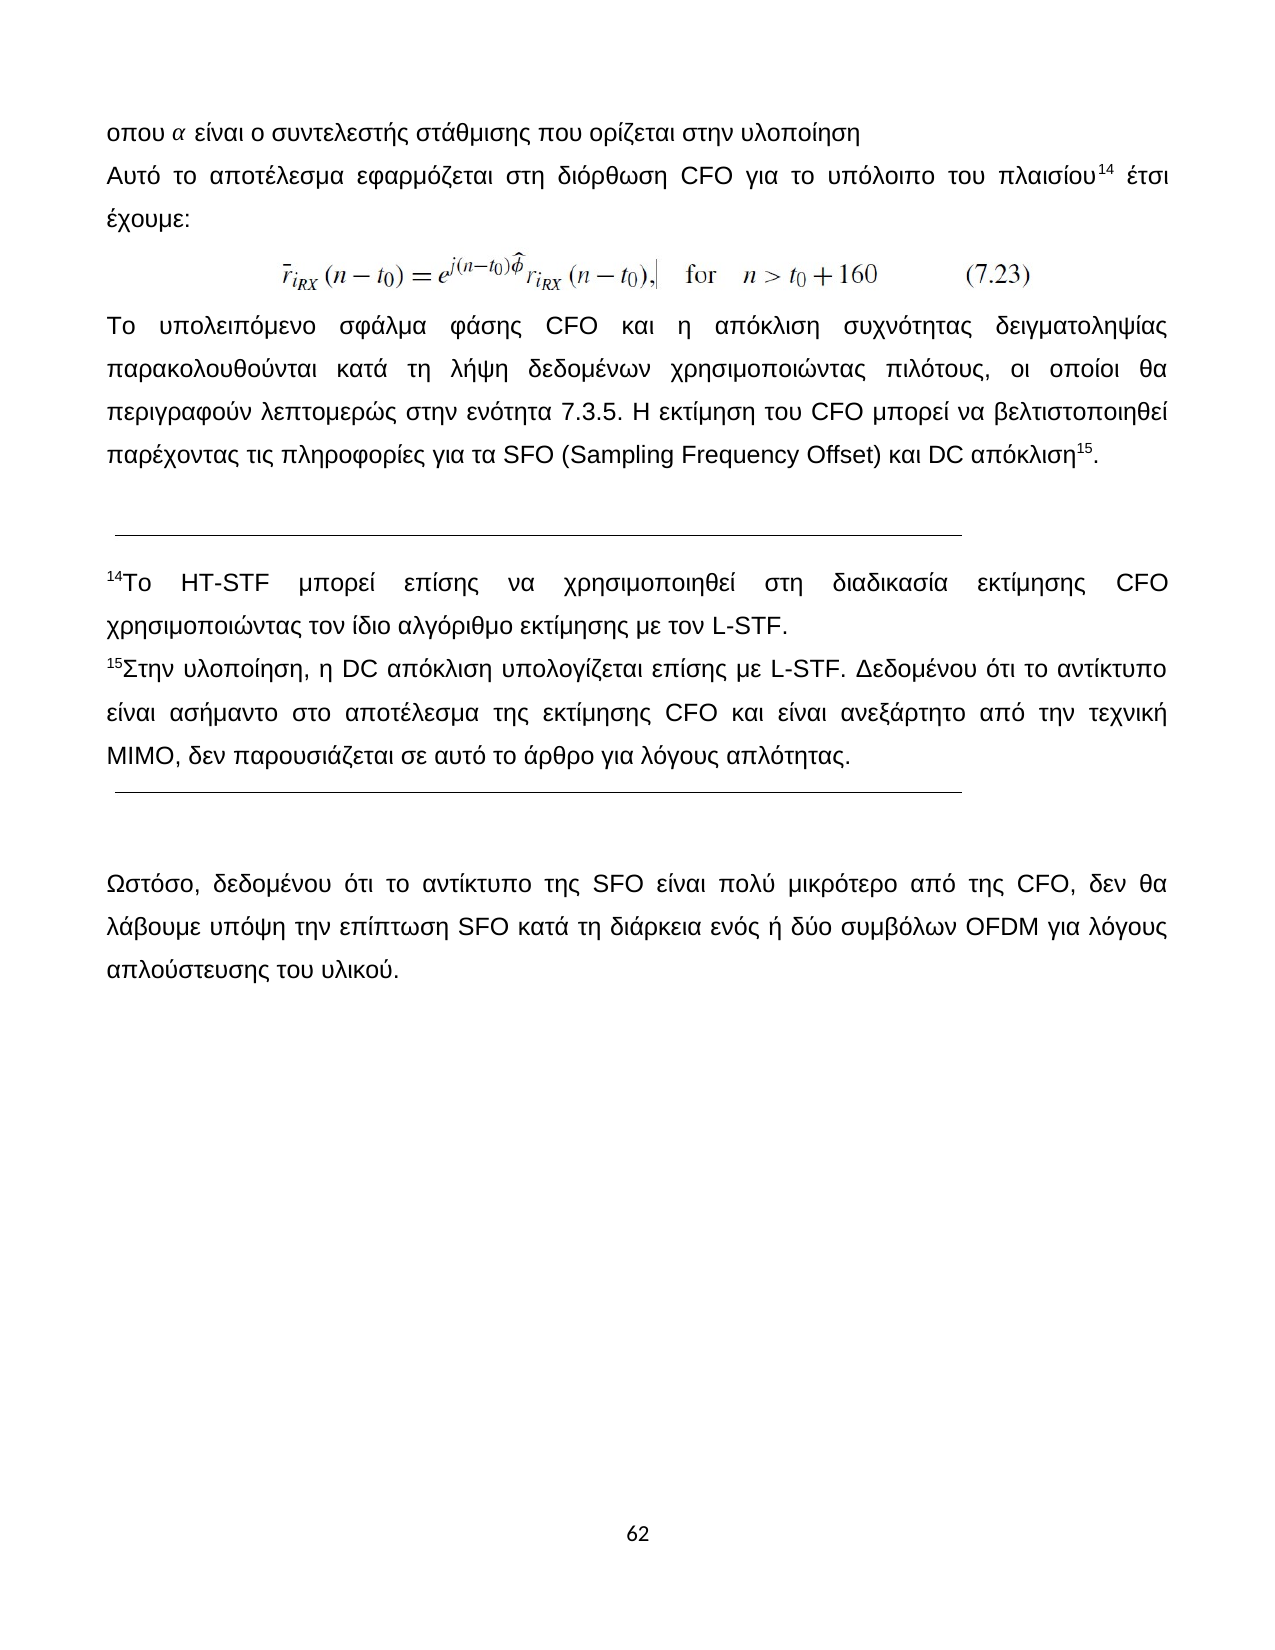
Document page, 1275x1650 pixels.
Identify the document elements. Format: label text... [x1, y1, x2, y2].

picture [263, 247, 1090, 297]
text 15Στην υλοποίηση, η DC απόκλιση υπολογίζεται επίσης με L-SΤF. Δεδομένου ότι το αντίκτυπο είναι ασήμαντο στο αποτέλεσμα της εκτίμησης CFO και είναι ανεξάρτητο από την τεχνική MIMO, δεν παρουσιάζεται σε αυτό το άρθρο για λόγους απλότητας. [106, 654, 1169, 769]
picture [106, 526, 971, 541]
text Ωστόσο, δεδομένου ότι το αντίκτυπο της SFO είναι πολύ μικρότερο από της CFO, δεν θα λάβουμε υπόψη την επίπτωση SFO κατά τη διάρκεια ενός ή δύο συμβόλων OFDM για λόγους απλούστευσης του υλικού. [106, 869, 1169, 984]
text Το υπολειπόμενο σφάλμα φάσης CFO και η απόκλιση συχνότητας δειγματοληψίας παρακολουθούνται κατά τη λήψη δεδομένων χρησιμοποιώντας πιλότους, οι οποίοι θα περιγραφούν λεπτομερώς στην ενότητα 7.3.5. Η εκτίμηση του CFO μπορεί να βελτιστοποιηθεί παρέχοντας τις πληροφορίες για τα SFΟ (Sampling Frequency Offset) και DC απόκλιση15. [106, 311, 1169, 469]
text 14Το HT-STF μπορεί επίσης να χρησιμοποιηθεί στη διαδικασία εκτίμησης CFO χρησιμοποιώντας τον ίδιο αλγόριθμο εκτίμησης με τον L-STF. [106, 568, 1169, 640]
picture [106, 783, 971, 798]
text Αυτό το αποτέλεσμα εφαρμόζεται στη διόρθωση CFO για το υπόλοιπο του πλαισίου14 έτσι έχουμε: [106, 161, 1169, 233]
text οπου είναι ο συντελεστής στάθμισης που ορίζεται στην υλοποίηση [106, 118, 1169, 147]
